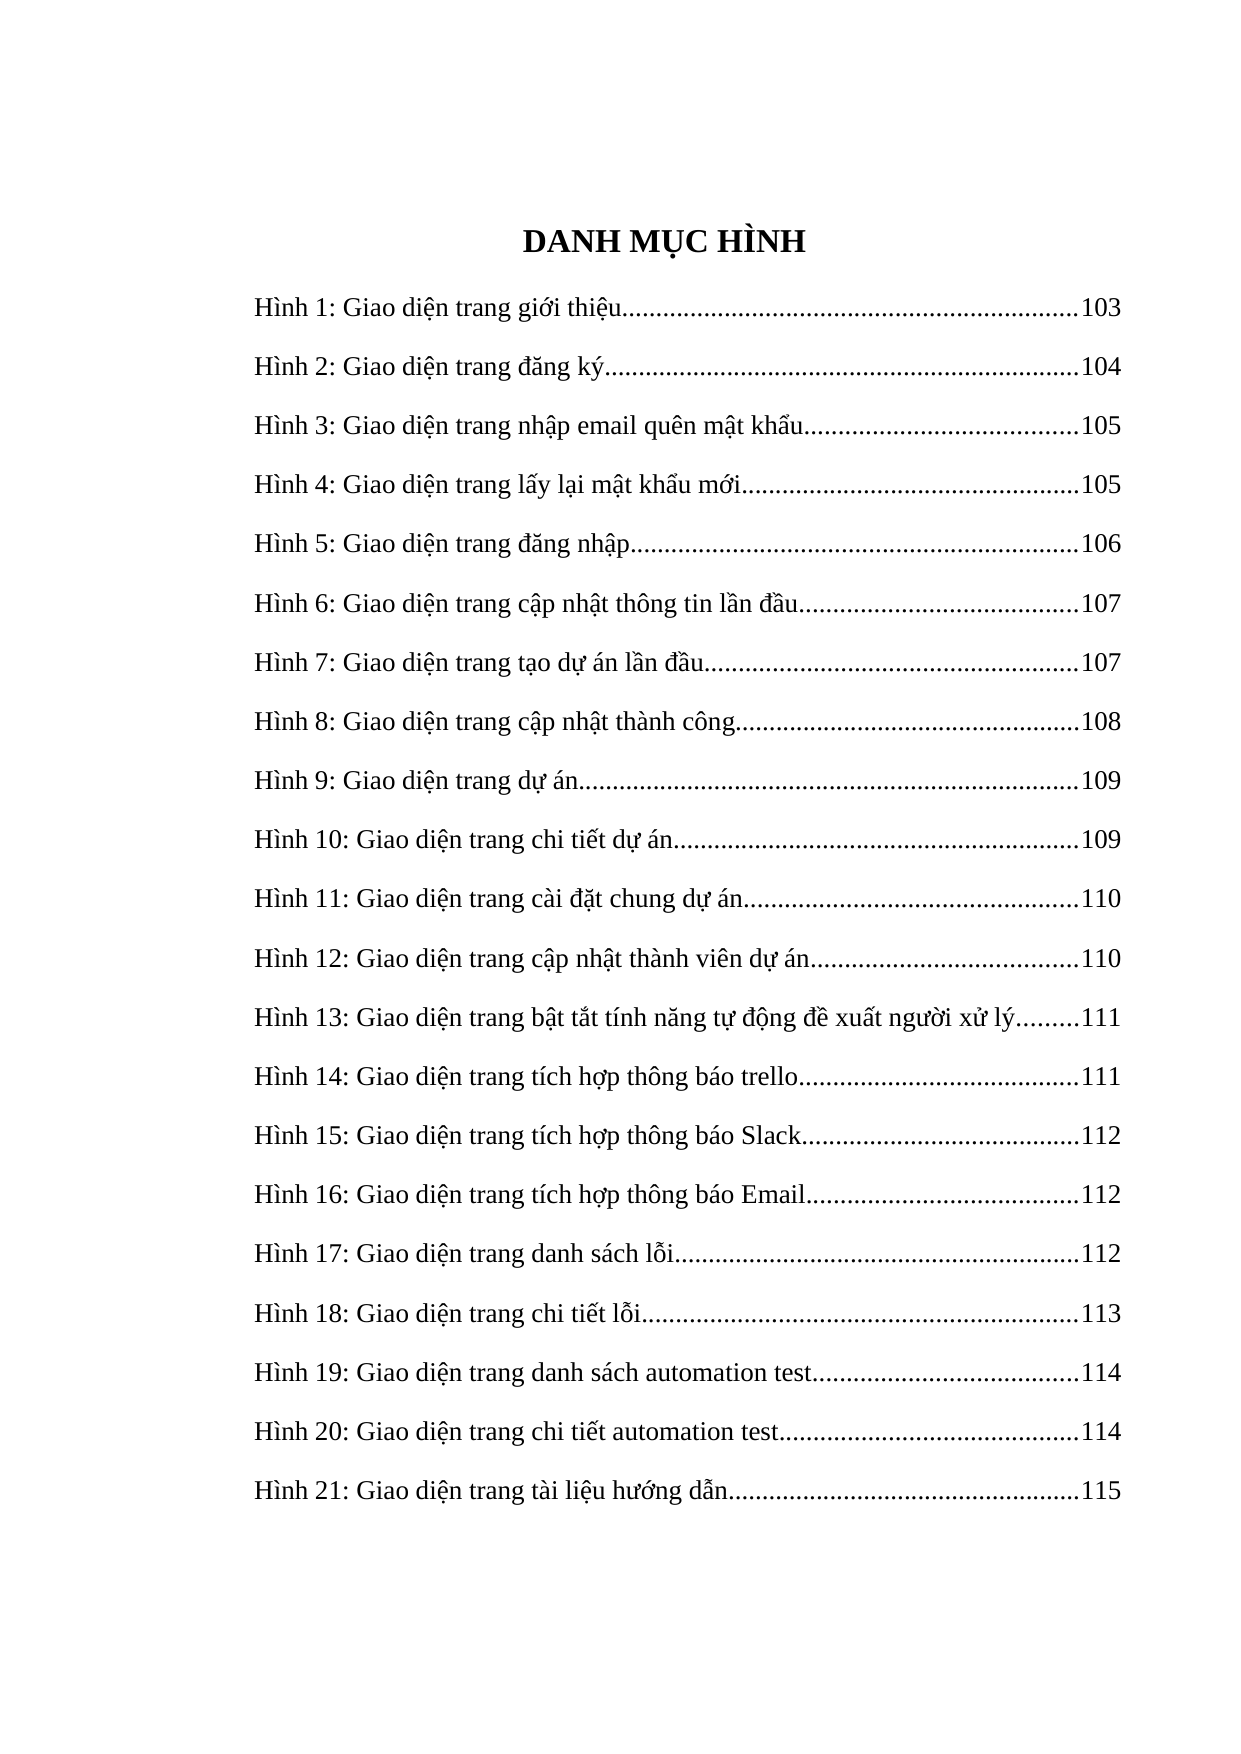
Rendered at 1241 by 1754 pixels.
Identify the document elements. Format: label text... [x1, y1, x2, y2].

text Hình 5: Giao diện trang đăng nhập 106 [254, 528, 1122, 559]
text Hình 12: Giao diện trang cập nhật thành viên dự án 110 [254, 942, 1122, 973]
text Hình 16: Giao diện trang tích hợp thông báo Email 112 [254, 1178, 1122, 1209]
text Hình 2: Giao diện trang đăng ký 104 [254, 350, 1122, 381]
text Hình 3: Giao diện trang nhập email quên mật khẩu 105 [254, 409, 1122, 440]
text Hình 11: Giao diện trang cài đặt chung dự án 110 [254, 883, 1122, 914]
text Hình 7: Giao diện trang tạo dự án lần đầu 107 [254, 646, 1122, 677]
text DANH MỤC HÌNH [207, 221, 1122, 259]
text Hình 18: Giao diện trang chi tiết lỗi 113 [254, 1297, 1122, 1328]
text Hình 8: Giao diện trang cập nhật thành công 108 [254, 705, 1122, 736]
text Hình 9: Giao diện trang dự án 109 [254, 764, 1122, 795]
text Hình 6: Giao diện trang cập nhật thông tin lần đầu 107 [254, 587, 1122, 618]
text Hình 20: Giao diện trang chi tiết automation test 114 [254, 1415, 1122, 1446]
text Hình 17: Giao diện trang danh sách lỗi 112 [254, 1238, 1122, 1269]
text Hình 13: Giao diện trang bật tắt tính năng tự động đề xuất người xử lý 111 [254, 1001, 1122, 1032]
text Hình 10: Giao diện trang chi tiết dự án 109 [254, 823, 1122, 854]
text Hình 4: Giao diện trang lấy lại mật khẩu mới 105 [254, 468, 1122, 499]
text Hình 1: Giao diện trang giới thiệu 103 [254, 291, 1122, 322]
text Hình 15: Giao diện trang tích hợp thông báo Slack 112 [254, 1119, 1122, 1150]
text Hình 19: Giao diện trang danh sách automation test 114 [254, 1356, 1122, 1387]
text Hình 14: Giao diện trang tích hợp thông báo trello 111 [254, 1060, 1122, 1091]
text Hình 21: Giao diện trang tài liệu hướng dẫn 115 [254, 1474, 1122, 1505]
